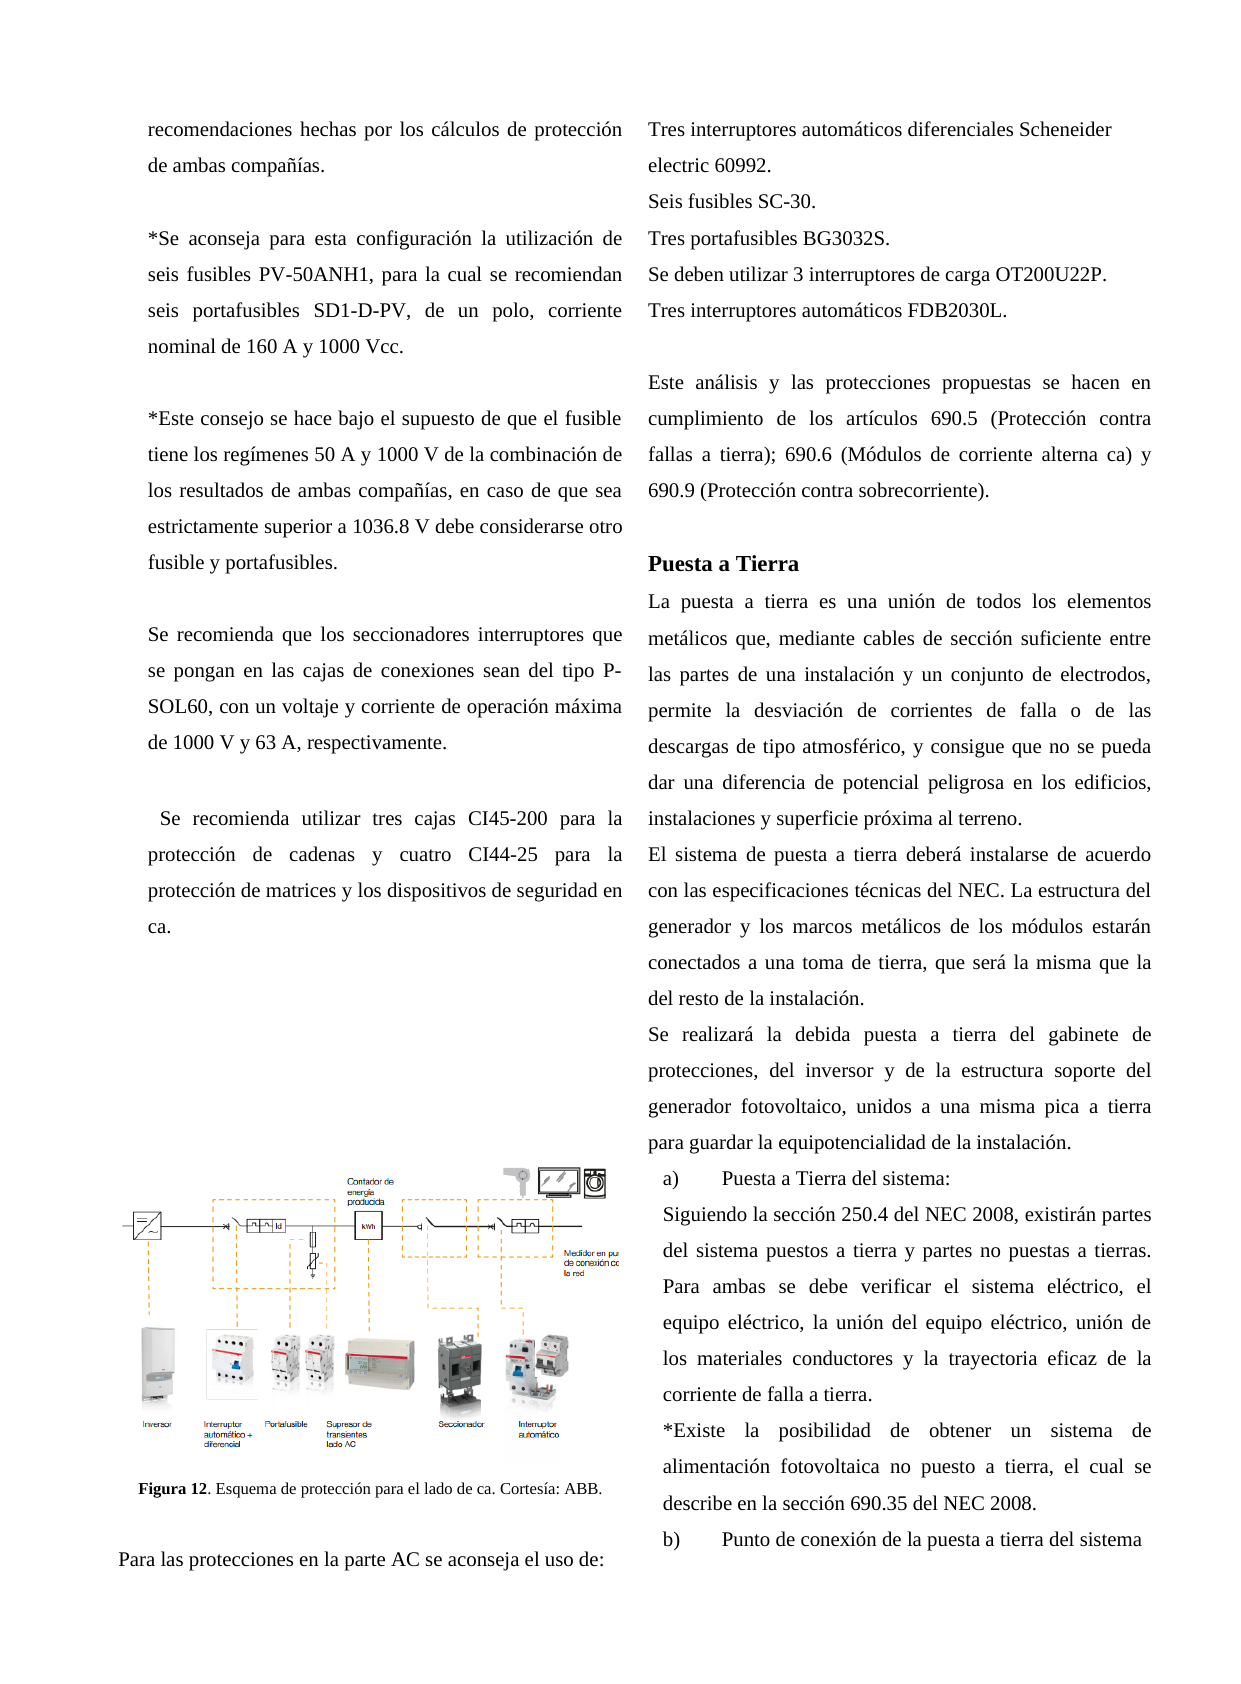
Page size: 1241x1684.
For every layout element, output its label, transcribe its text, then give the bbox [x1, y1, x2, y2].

list Punto de conexión de la puesta a tierra del sistema [663, 1526, 1152, 1551]
text Se recomienda que los seccionadores interruptores que se pongan en las cajas de conexiones sean del tipo P-SOL60, con un voltaje y corriente de operación máxima de 1000 V y 63 A, respectivamente. [148, 622, 623, 754]
text Siguiendo la sección 250.4 del NEC 2008, existirán partes del sistema puestos a tierra y partes no puestas a tierras. Para ambas se debe verificar el sistema eléctrico, el equipo eléctrico, la unión del equipo eléctrico, unión de los materiales conductores y la trayectoria eficaz de la corriente de falla a tierra. [663, 1202, 1152, 1406]
text Se deben utilizar 3 interruptores de carga OT200U22P. [648, 262, 1152, 286]
text Seis fusibles SC-30. [648, 189, 1152, 213]
list Puesta a Tierra del sistema: [663, 1166, 1152, 1190]
text Se recomienda utilizar tres cajas CI45-200 para la protección de cadenas y cuatro CI44-25 para la protección de matrices y los dispositivos de seguridad en ca. [148, 806, 623, 938]
text *Existe la posibilidad de obtener un sistema de alimentación fotovoltaica no puesto a tierra, el cual se describe en la sección 690.35 del NEC 2008. [663, 1418, 1152, 1514]
picture [122, 1122, 619, 1466]
text Puesta a Tierra [648, 550, 1152, 576]
text Tres interruptores automáticos FDB2030L. [648, 298, 1152, 322]
text Tres portafusibles BG3032S. [648, 226, 1152, 249]
text Para las protecciones en la parte AC se aconseja el uso de: [118, 1547, 623, 1571]
text Figura 12. Esquema de protección para el lado de ca. Cortesía: ABB. [118, 1479, 623, 1498]
text El sistema de puesta a tierra deberá instalarse de acuerdo con las especificaciones técnicas del NEC. La estructura del generador y los marcos metálicos de los módulos estarán conectados a una toma de tierra, que será la misma que la del resto de la instalación. [648, 842, 1152, 1010]
text Tres interruptores automáticos diferenciales Scheneider electric 60992. [648, 117, 1152, 177]
text La puesta a tierra es una unión de todos los elementos metálicos que, mediante cables de sección suficiente entre las partes de una instalación y un conjunto de electrodos, permite la desviación de corrientes de falla o de las descargas de tipo atmosférico, y consigue que no se pueda dar una diferencia de potencial peligrosa en los edificios, instalaciones y superficie próxima al terreno. [648, 589, 1152, 830]
text *Este consejo se hace bajo el supuesto de que el fusible tiene los regímenes 50 A y 1000 V de la combinación de los resultados de ambas compañías, en caso de que sea estrictamente superior a 1036.8 V debe considerarse otro fusible y portafusibles. [148, 406, 623, 574]
text *Se aconseja para esta configuración la utilización de seis fusibles PV-50ANH1, para la cual se recomiendan seis portafusibles SD1-D-PV, de un polo, corriente nominal de 160 A y 1000 Vcc. [148, 226, 623, 358]
text Se realizará la debida puesta a tierra del gabinete de protecciones, del inversor y de la estructura soporte del generador fotovoltaico, unidos a una misma pica a tierra para guardar la equipotencialidad de la instalación. [648, 1022, 1152, 1154]
text Este análisis y las protecciones propuestas se hacen en cumplimiento de los artículos 690.5 (Protección contra fallas a tierra); 690.6 (Módulos de corriente alterna ca) y 690.9 (Protección contra sobrecorriente). [648, 370, 1152, 502]
